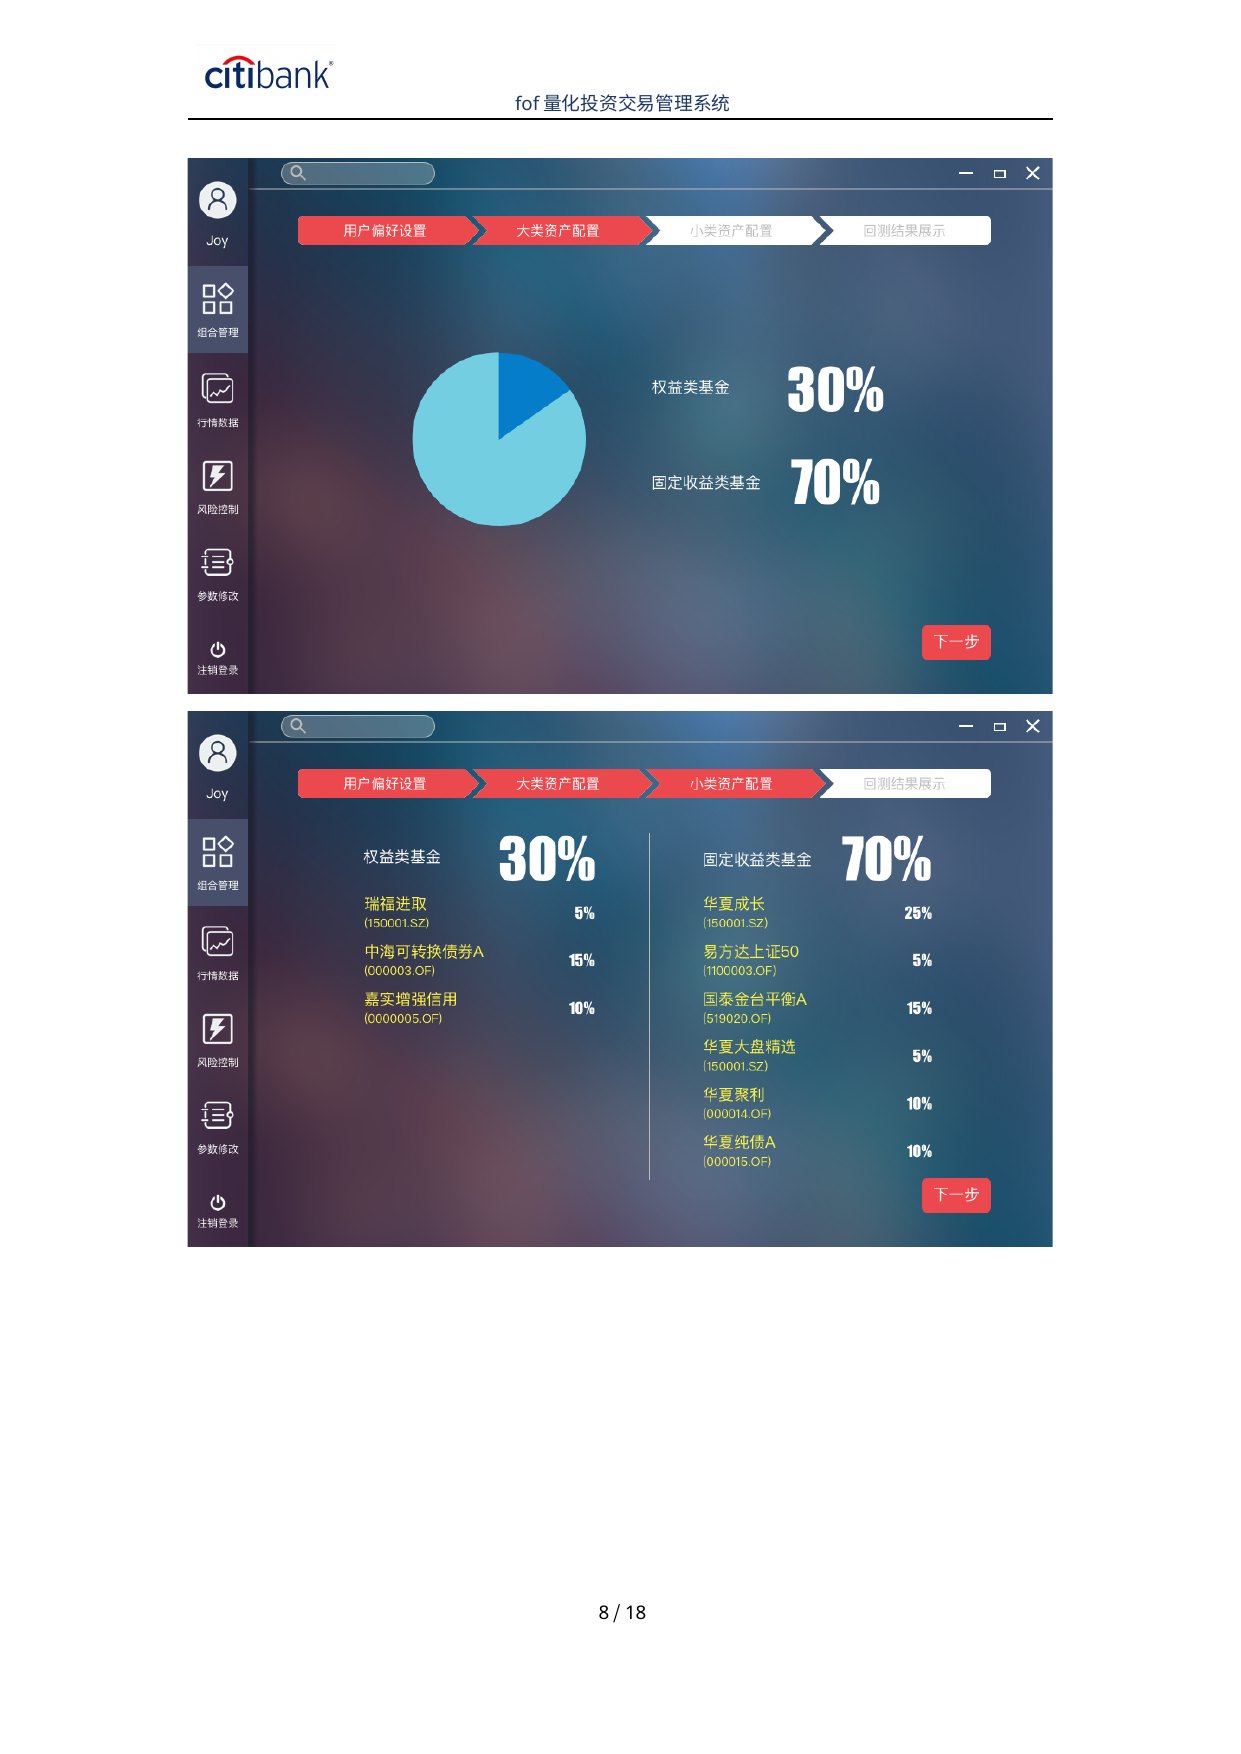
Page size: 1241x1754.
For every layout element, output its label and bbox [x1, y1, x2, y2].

picture [187, 158, 1053, 694]
picture [187, 711, 1053, 1247]
picture [195, 44, 337, 99]
